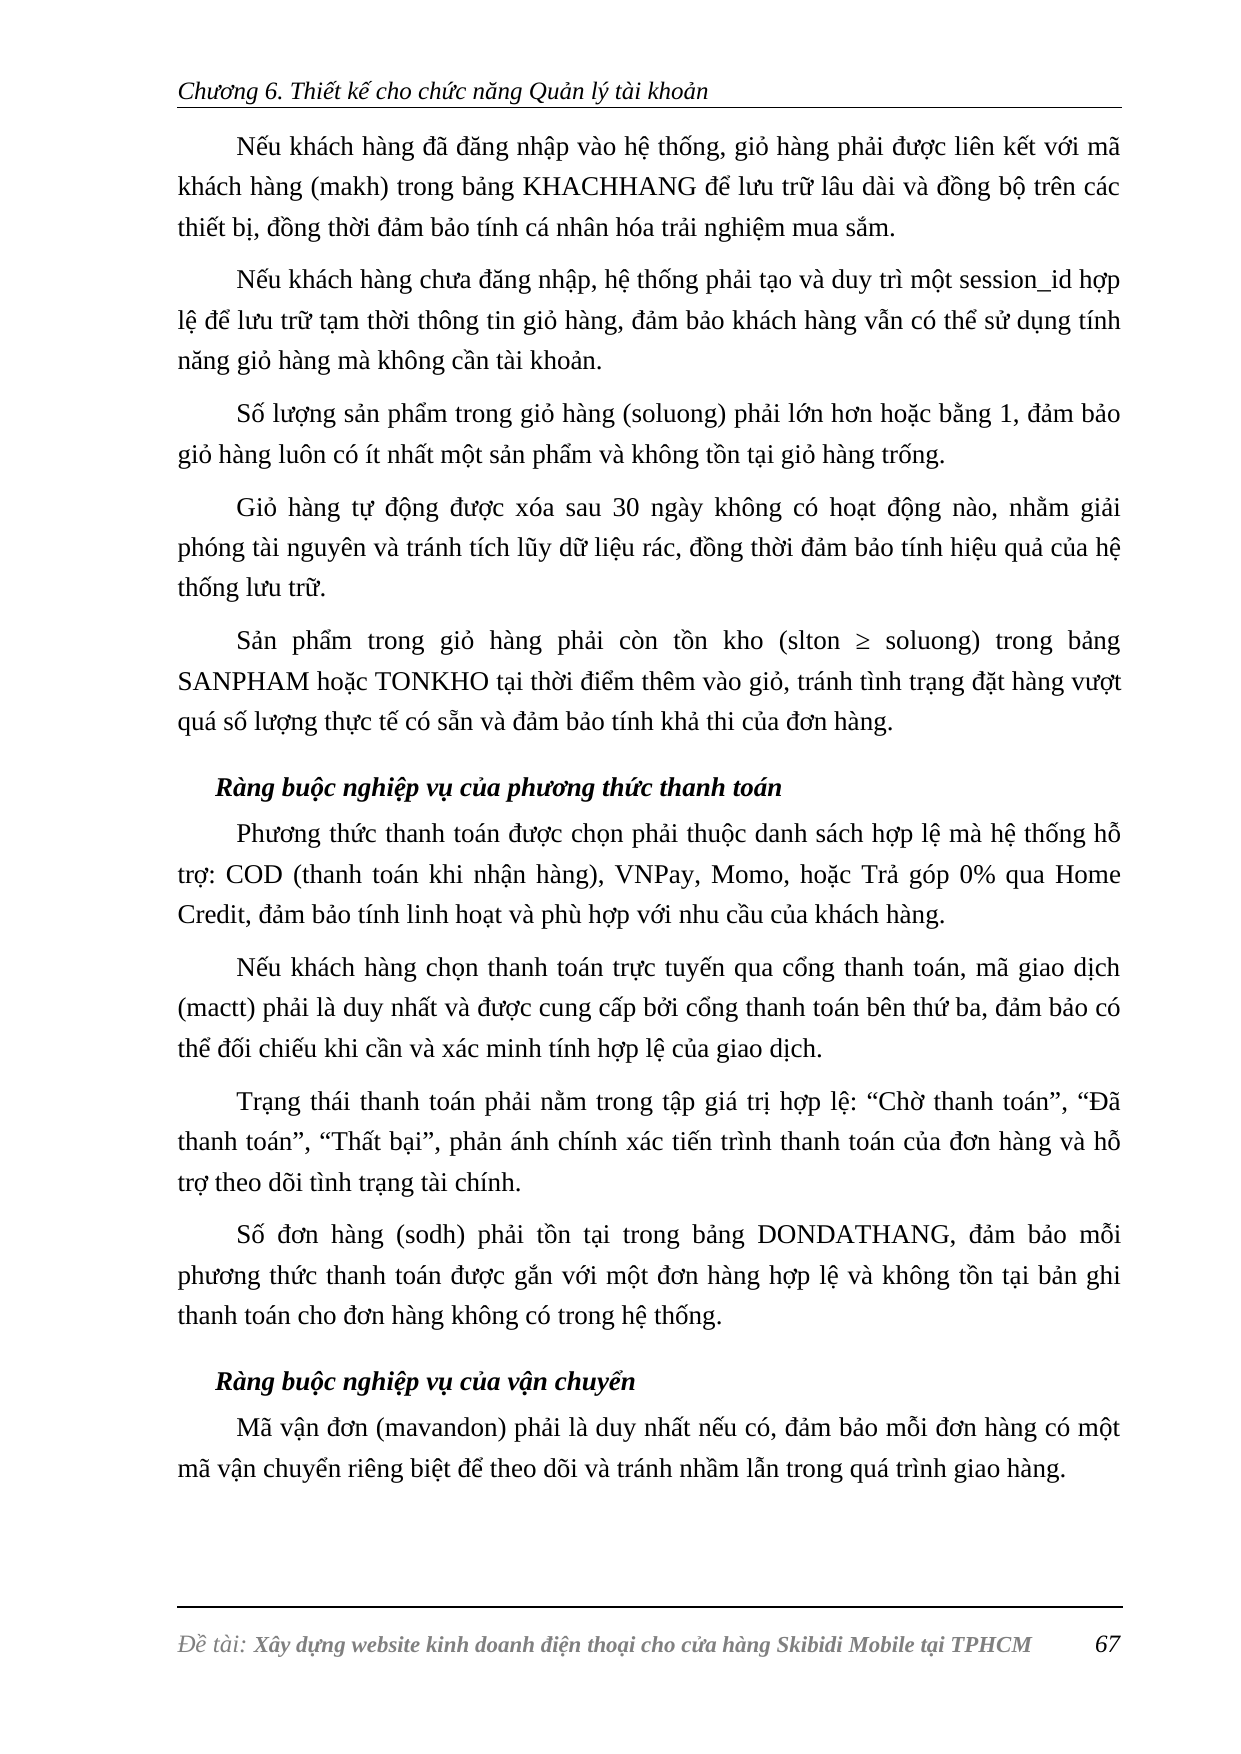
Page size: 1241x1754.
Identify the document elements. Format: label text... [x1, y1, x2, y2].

text Phương thức thanh toán được chọn phải thuộc danh sách hợp lệ mà hệ thống hỗ trợ: COD (thanh toán khi nhận hàng), VNPay, Momo, hoặc Trả góp 0% qua Home Credit, đảm bảo tính linh hoạt và phù hợp với nhu cầu của khách hàng. [177, 817, 1122, 929]
text Nếu khách hàng đã đăng nhập vào hệ thống, giỏ hàng phải được liên kết với mã khách hàng (makh) trong bảng KHACHHANG để lưu trữ lâu dài và đồng bộ trên các thiết bị, đồng thời đảm bảo tính cá nhân hóa trải nghiệm mua sắm. [177, 130, 1122, 242]
subtitle Ràng buộc nghiệp vụ của vận chuyển [177, 1365, 1122, 1396]
text Số lượng sản phẩm trong giỏ hàng (soluong) phải lớn hơn hoặc bằng 1, đảm bảo giỏ hàng luôn có ít nhất một sản phẩm và không tồn tại giỏ hàng trống. [177, 397, 1122, 469]
text Nếu khách hàng chưa đăng nhập, hệ thống phải tạo và duy trì một session_id hợp lệ để lưu trữ tạm thời thông tin giỏ hàng, đảm bảo khách hàng vẫn có thể sử dụng tính năng giỏ hàng mà không cần tài khoản. [177, 264, 1122, 376]
text Trạng thái thanh toán phải nằm trong tập giá trị hợp lệ: “Chờ thanh toán”, “Đã thanh toán”, “Thất bại”, phản ánh chính xác tiến trình thanh toán của đơn hàng và hỗ trợ theo dõi tình trạng tài chính. [177, 1085, 1122, 1197]
text Mã vận đơn (mavandon) phải là duy nhất nếu có, đảm bảo mỗi đơn hàng có một mã vận chuyển riêng biệt để theo dõi và tránh nhầm lẫn trong quá trình giao hàng. [177, 1412, 1122, 1483]
text Nếu khách hàng chọn thanh toán trực tuyến qua cổng thanh toán, mã giao dịch (mactt) phải là duy nhất và được cung cấp bởi cổng thanh toán bên thứ ba, đảm bảo có thể đối chiếu khi cần và xác minh tính hợp lệ của giao dịch. [177, 951, 1122, 1063]
text Giỏ hàng tự động được xóa sau 30 ngày không có hoạt động nào, nhằm giải phóng tài nguyên và tránh tích lũy dữ liệu rác, đồng thời đảm bảo tính hiệu quả của hệ thống lưu trữ. [177, 491, 1122, 603]
subtitle Ràng buộc nghiệp vụ của phương thức thanh toán [177, 771, 1122, 802]
text Số đơn hàng (sodh) phải tồn tại trong bảng DONDATHANG, đảm bảo mỗi phương thức thanh toán được gắn với một đơn hàng hợp lệ và không tồn tại bản ghi thanh toán cho đơn hàng không có trong hệ thống. [177, 1219, 1122, 1331]
text Sản phẩm trong giỏ hàng phải còn tồn kho (slton ≥ soluong) trong bảng SANPHAM hoặc TONKHO tại thời điểm thêm vào giỏ, tránh tình trạng đặt hàng vượt quá số lượng thực tế có sẵn và đảm bảo tính khả thi của đơn hàng. [177, 624, 1122, 736]
